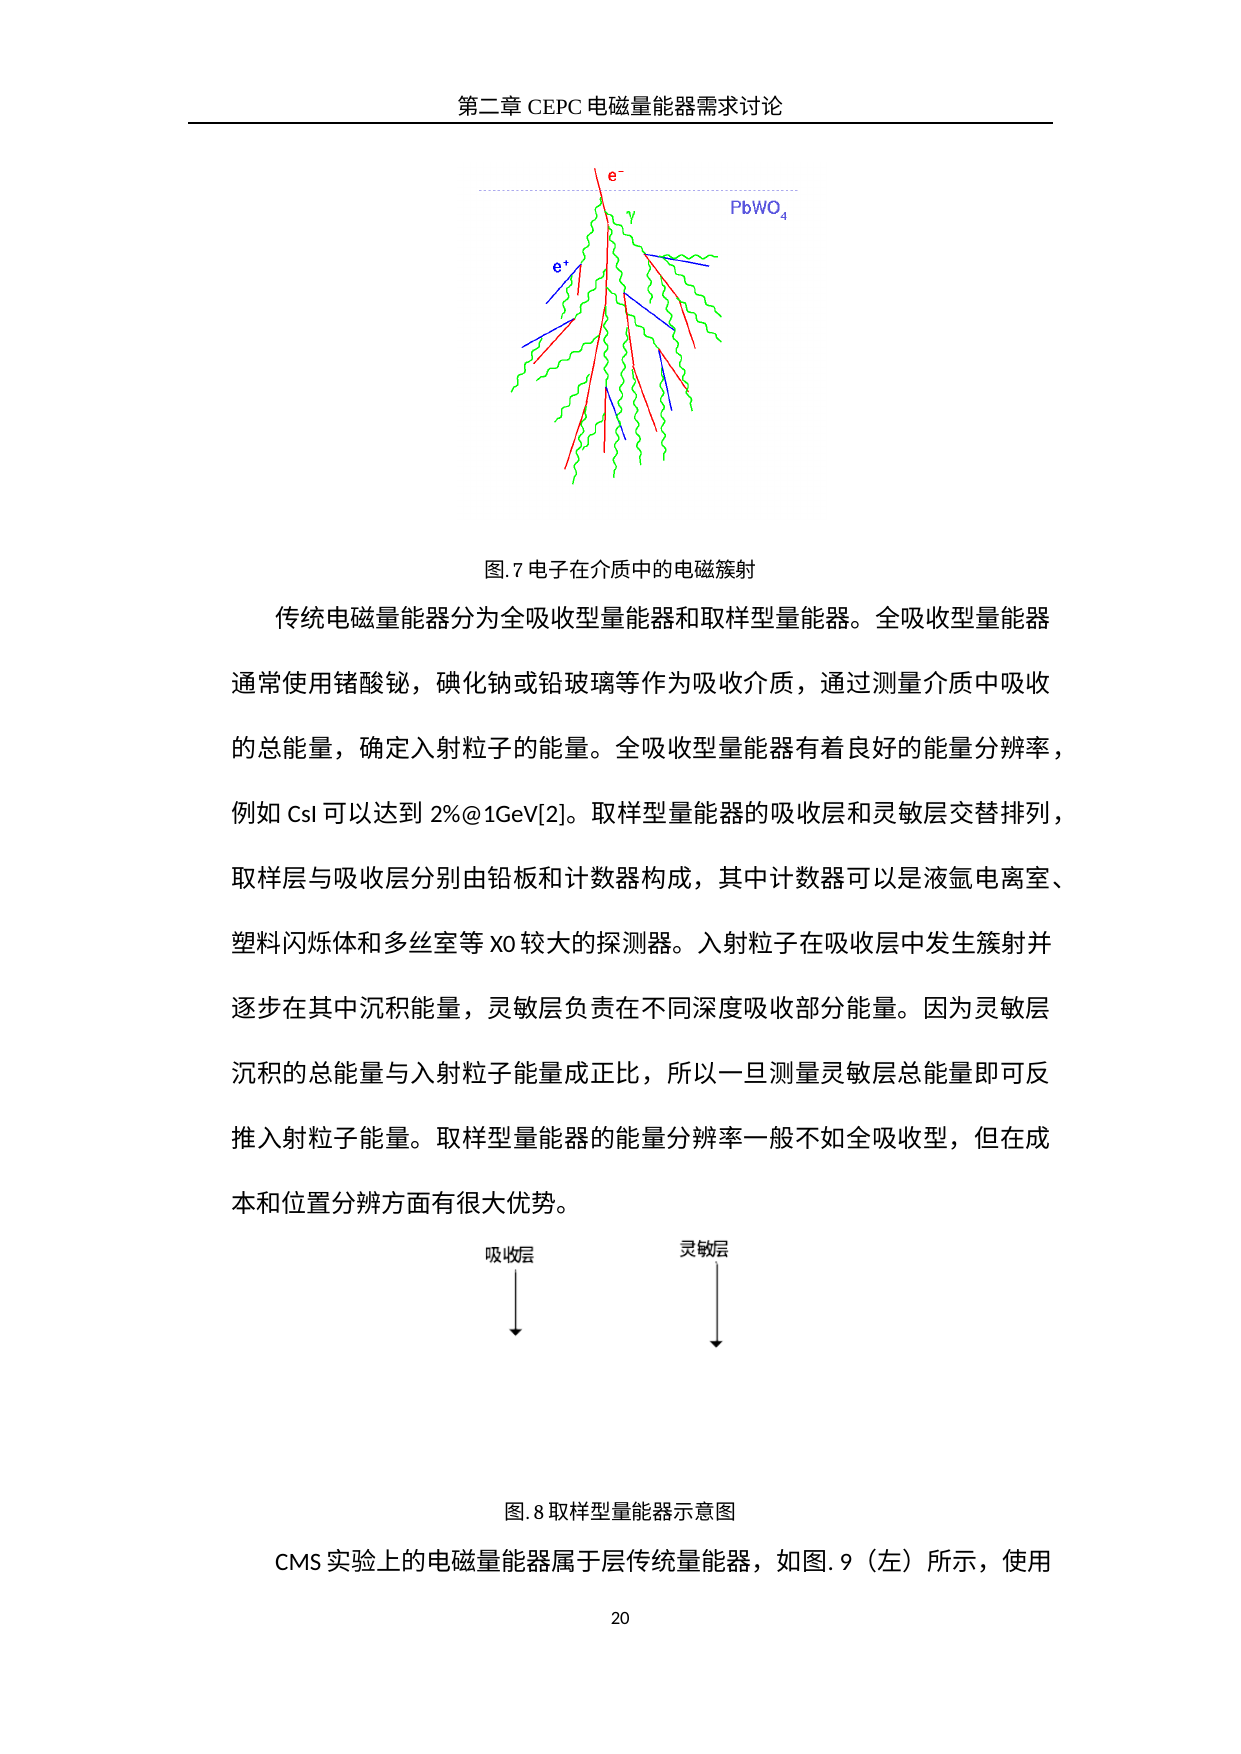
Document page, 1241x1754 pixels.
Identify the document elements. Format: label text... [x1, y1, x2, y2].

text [231, 1527, 1053, 1592]
picture [457, 162, 827, 520]
text 传统电磁量能器分为全吸收型量能器和取样型量能器。全吸收型量能器通常使用锗酸铋，碘化钠或铅玻璃等作为吸收介质，通过测量介质中吸收的总能量，确定入射粒子的能量。全吸收型量能器有着良好的能量分辨率，例如CsI可以达到2%@1GeV[2]。取样型量能器的吸收层和灵敏层交替排列，取样层与吸收层分别由铅板和计数器构成，其中计数器可以是液氩电离室、塑料闪烁体和多丝室等X0较大的探测器。入射粒子在吸收层中发生簇射并逐步在其中沉积能量，灵敏层负责在不同深度吸收部分能量。因为灵敏层沉积的总能量与入射粒子能量成正比，所以一旦测量灵敏层总能量即可反推入射粒子能量。取样型量能器的能量分辨率一般不如全吸收型，但在成本和位置分辨方面有很大优势。 [231, 584, 1053, 1234]
text 图. 8 取样型量能器示意图 [187, 1494, 1053, 1527]
text 图. 7 电子在介质中的电磁簇射 [187, 552, 1053, 584]
